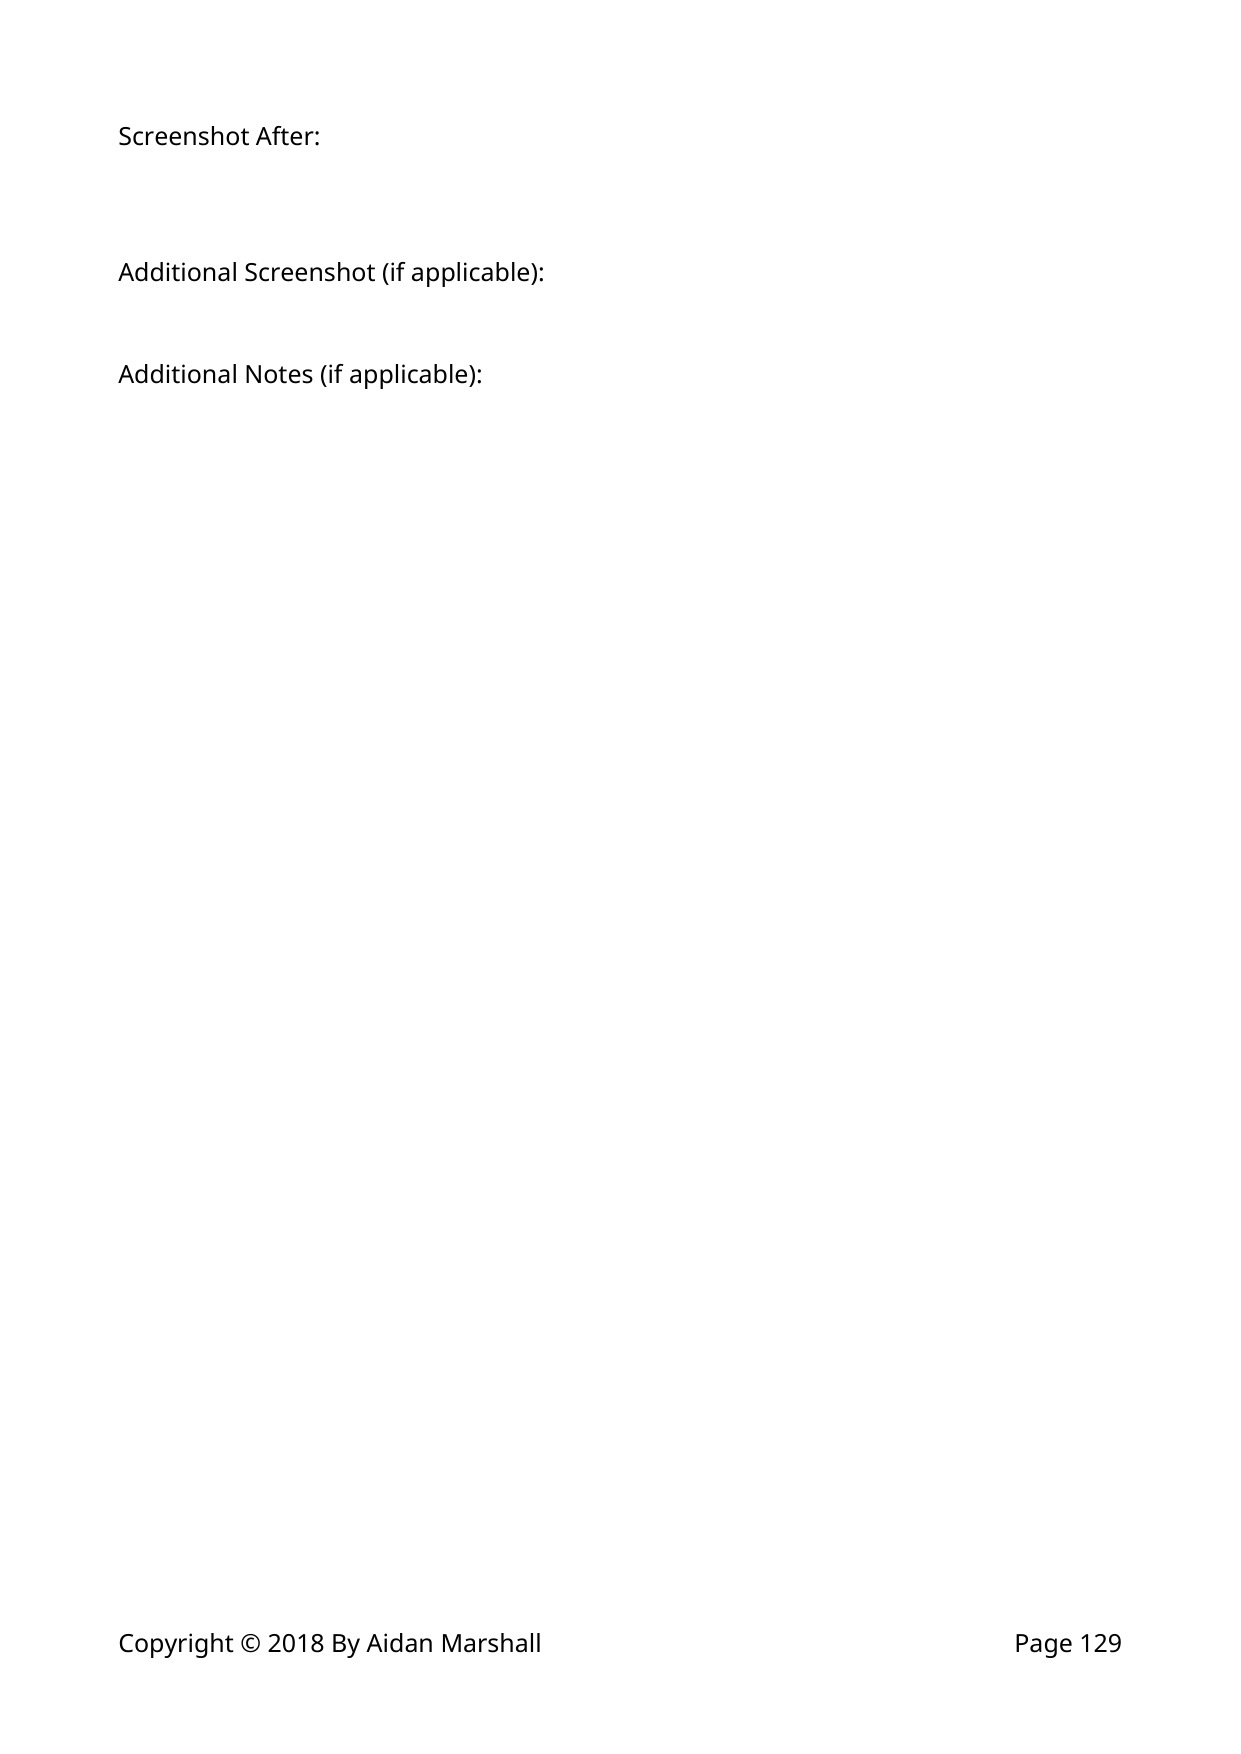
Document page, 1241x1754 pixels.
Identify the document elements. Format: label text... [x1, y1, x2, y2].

text Additional Screenshot (if applicable): [118, 254, 1122, 288]
text Screenshot After: [118, 118, 1122, 152]
text Additional Notes (if applicable): [118, 357, 1122, 391]
